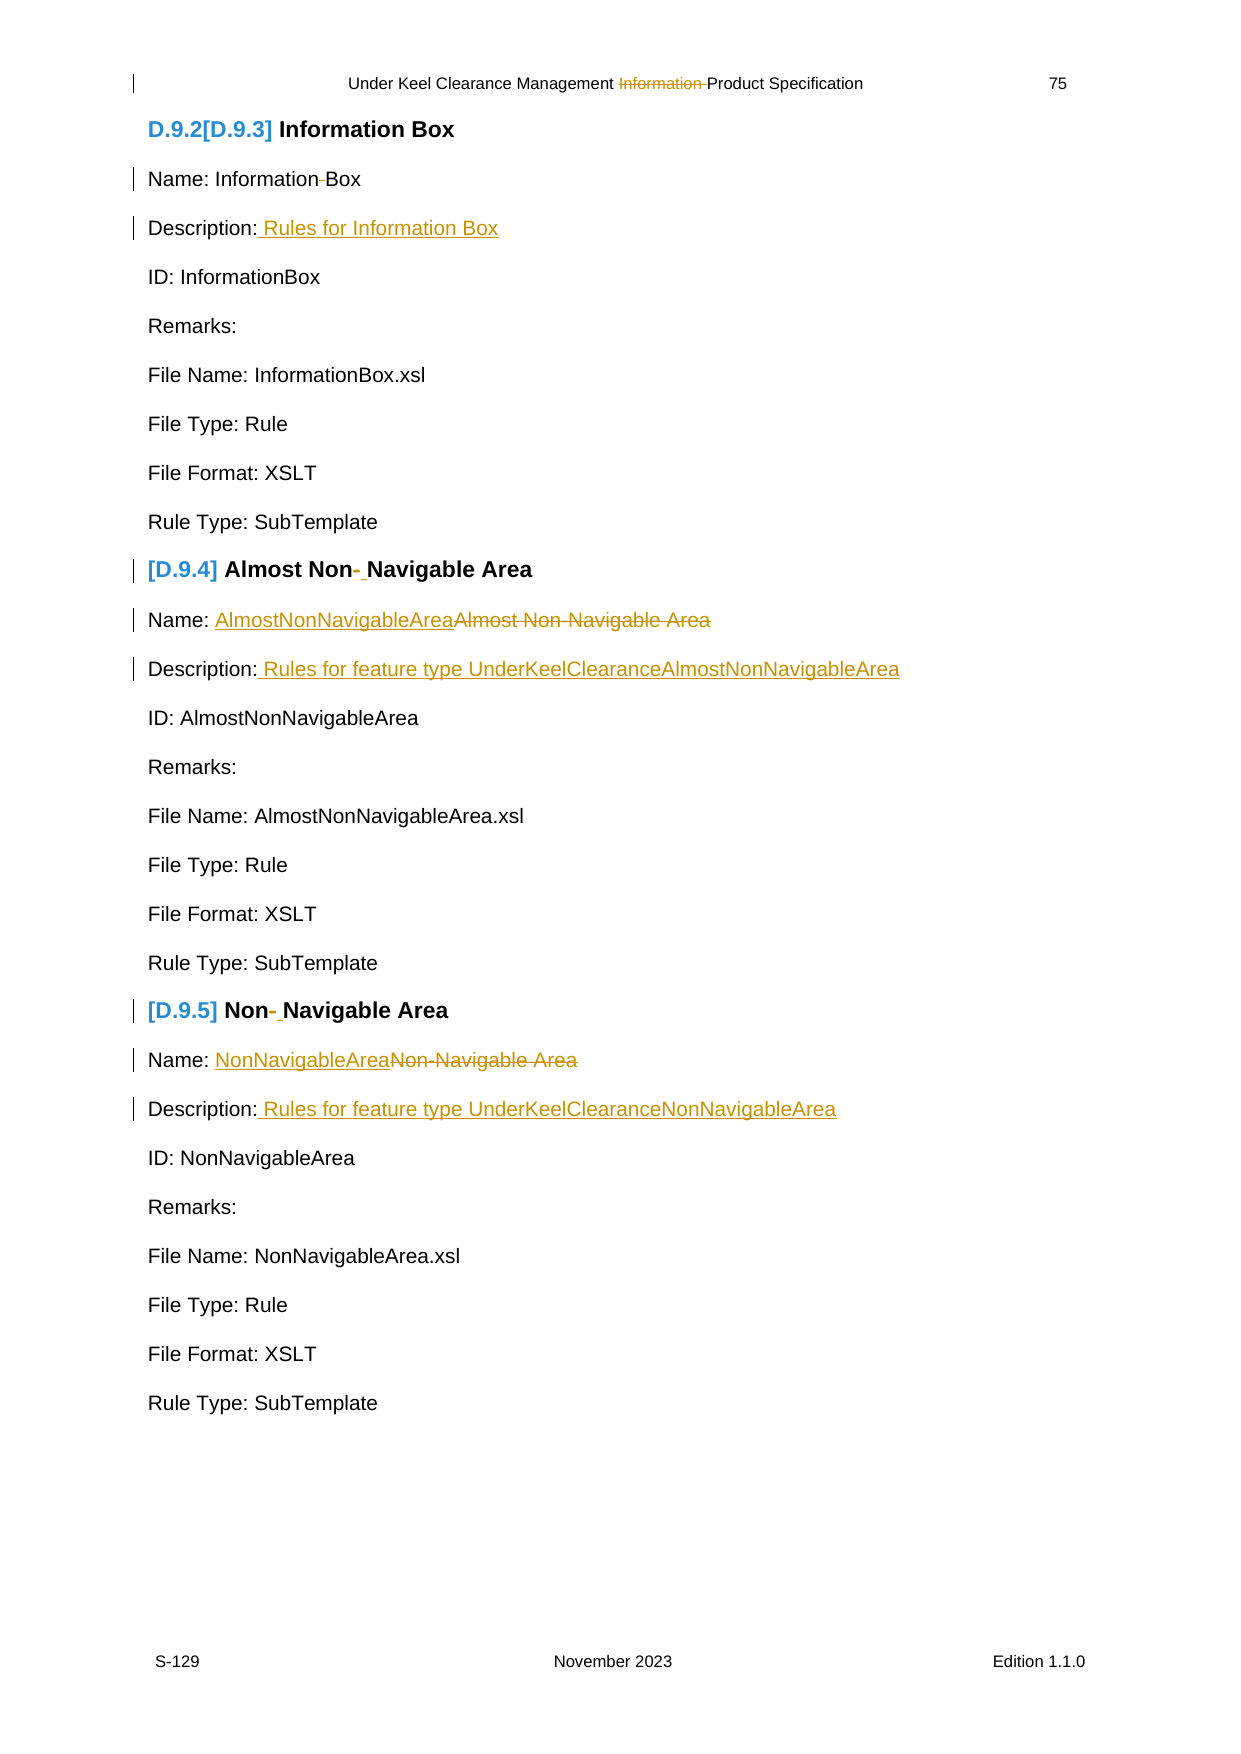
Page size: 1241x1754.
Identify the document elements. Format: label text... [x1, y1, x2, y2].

subtitle Almost NonNavigable Area [148, 559, 1092, 583]
text Description: [148, 657, 1092, 681]
text Remarks: [148, 754, 1092, 778]
subtitle NonNavigable Area [148, 999, 1092, 1023]
text File Format: XSLT [148, 901, 1092, 925]
text ID: InformationBox [148, 265, 1092, 289]
text File Format: XSLT [148, 461, 1092, 485]
text File Type: Rule [148, 1293, 1092, 1317]
text Remarks: [148, 1195, 1092, 1219]
text Rule Type: SubTemplate [148, 950, 1092, 974]
text File Type: Rule [148, 412, 1092, 436]
text Remarks: [148, 314, 1092, 338]
text Description: [148, 216, 1092, 240]
text File Format: XSLT [148, 1342, 1092, 1366]
text Name: [148, 1048, 1092, 1072]
text File Type: Rule [148, 852, 1092, 876]
text File Name: AlmostNonNavigableArea.xsl [148, 803, 1092, 827]
text File Name: InformationBox.xsl [148, 363, 1092, 387]
text File Name: NonNavigableArea.xsl [148, 1244, 1092, 1268]
text ID: NonNavigableArea [148, 1146, 1092, 1170]
text Name: [148, 608, 1092, 632]
text Rule Type: SubTemplate [148, 1391, 1092, 1415]
subtitle Information Box [148, 118, 1092, 142]
text Description: [148, 1097, 1092, 1121]
text Name: InformationBox [148, 167, 1092, 191]
text Rule Type: SubTemplate [148, 510, 1092, 534]
text ID: AlmostNonNavigableArea [148, 706, 1092, 729]
